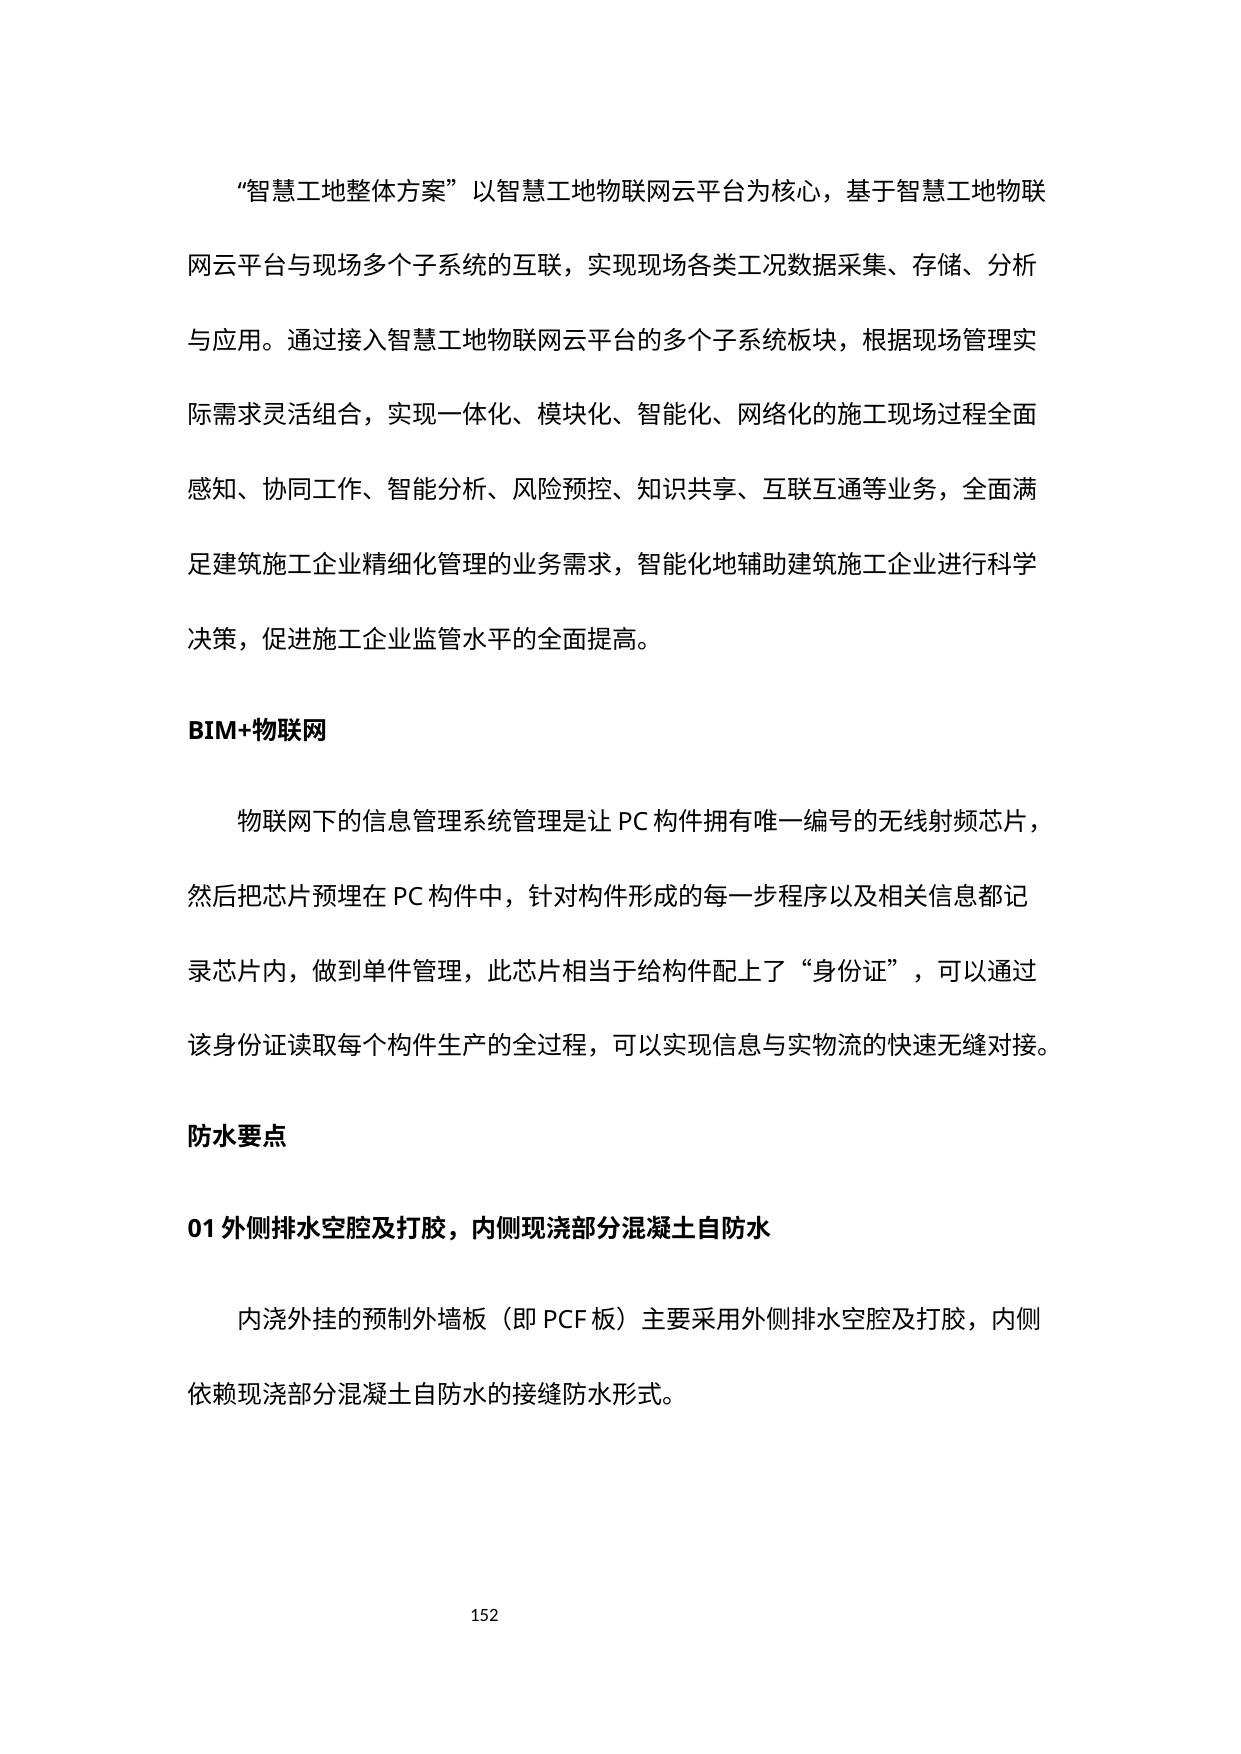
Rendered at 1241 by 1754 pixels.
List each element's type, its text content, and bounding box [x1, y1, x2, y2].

text 物联网下的信息管理系统管理是让PC构件拥有唯一编号的无线射频芯片，然后把芯片预埋在PC构件中，针对构件形成的每一步程序以及相关信息都记录芯片内，做到单件管理，此芯片相当于给构件配上了“身份证”，可以通过该身份证读取每个构件生产的全过程，可以实现信息与实物流的快速无缝对接。 [187, 787, 1053, 1076]
text 防水要点 [187, 1102, 1053, 1167]
text 内浇外挂的预制外墙板（即PCF板）主要采用外侧排水空腔及打胶，内侧依赖现浇部分混凝土自防水的接缝防水形式。 [187, 1285, 1053, 1425]
text 01外侧排水空腔及打胶，内侧现浇部分混凝土自防水 [187, 1194, 1053, 1259]
text “智慧工地整体方案”以智慧工地物联网云平台为核心，基于智慧工地物联网云平台与现场多个子系统的互联，实现现场各类工况数据采集、存储、分析与应用。通过接入智慧工地物联网云平台的多个子系统板块，根据现场管理实际需求灵活组合，实现一体化、模块化、智能化、网络化的施工现场过程全面感知、协同工作、智能分析、风险预控、知识共享、互联互通等业务，全面满足建筑施工企业精细化管理的业务需求，智能化地辅助建筑施工企业进行科学决策，促进施工企业监管水平的全面提高。 [187, 157, 1053, 670]
text BIM+物联网 [187, 696, 1053, 761]
